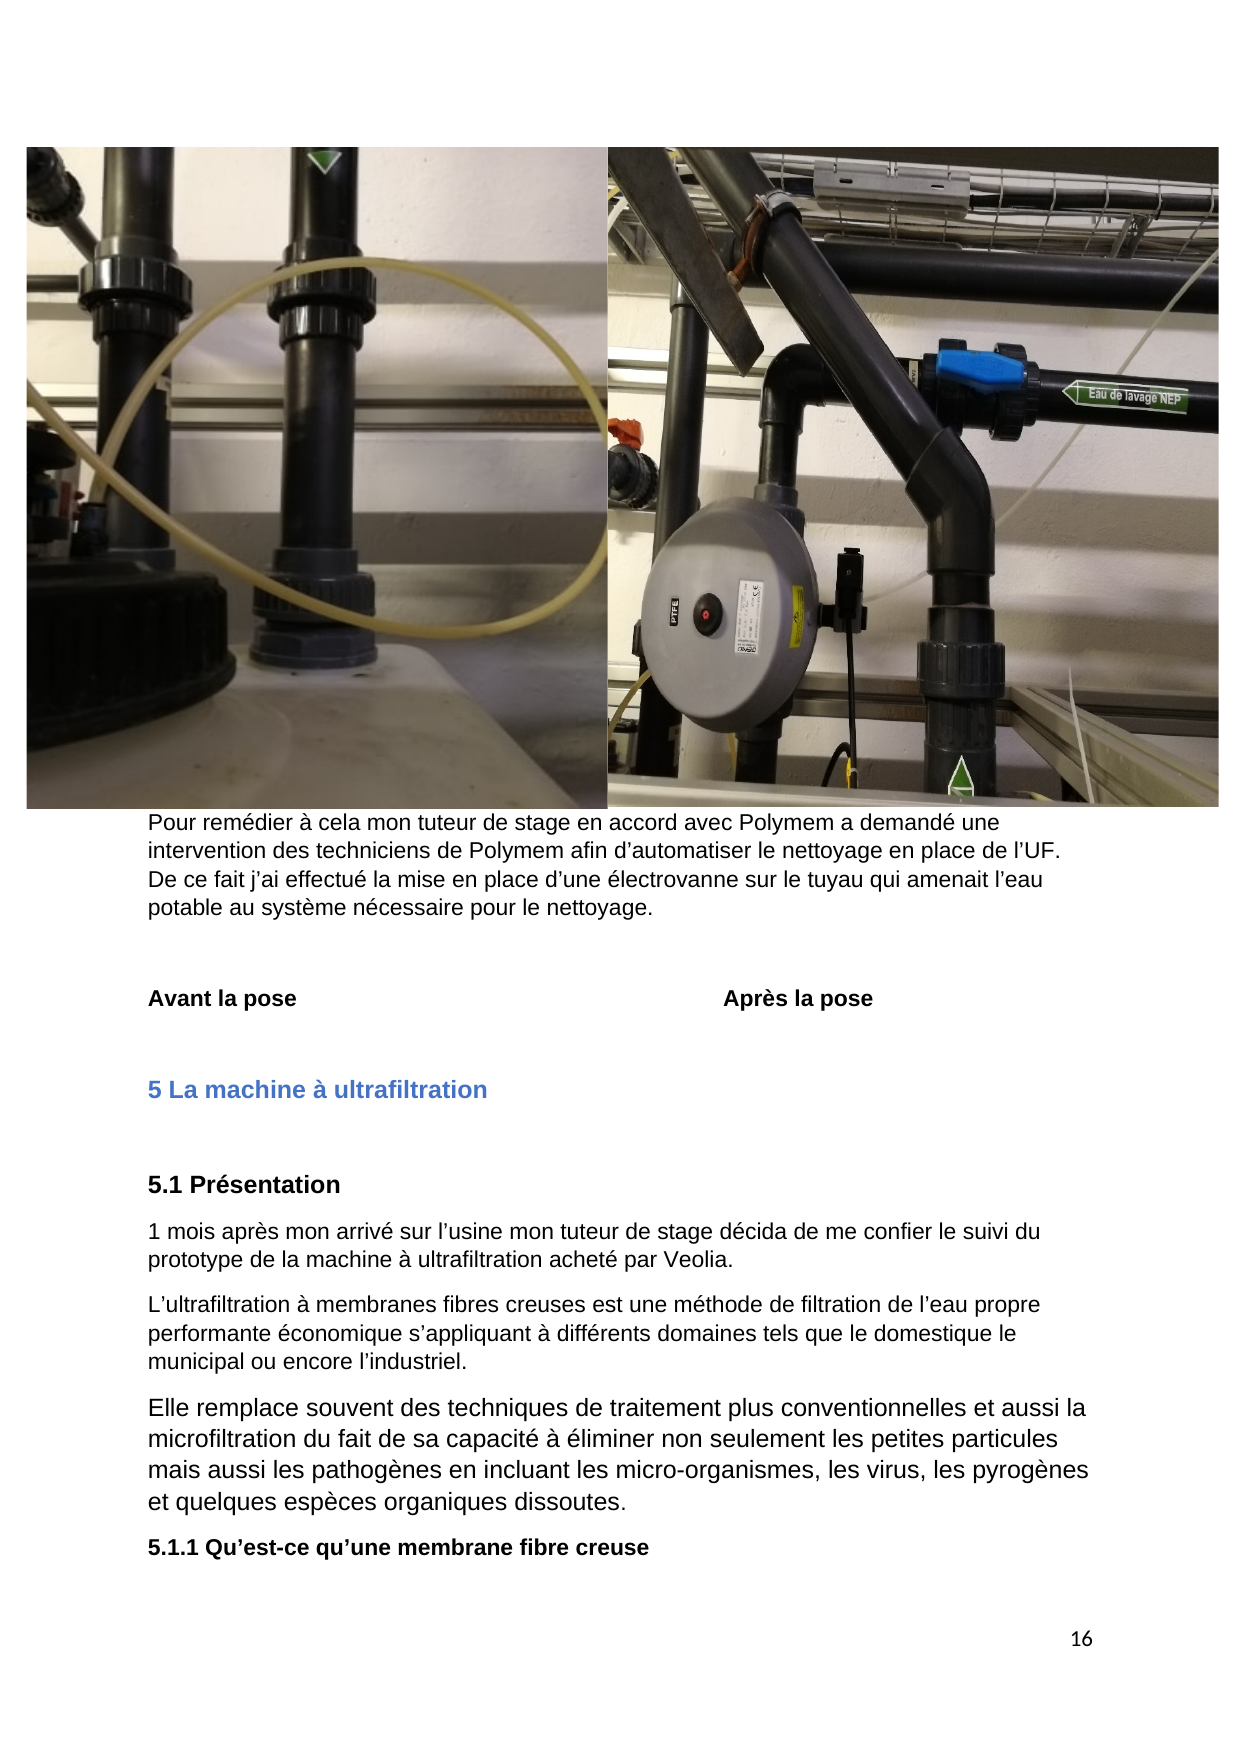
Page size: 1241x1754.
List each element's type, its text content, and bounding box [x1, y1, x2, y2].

text 5 La machine à ultrafiltration [148, 1075, 1093, 1103]
text 5.1.1 Qu’est-ce qu’une membrane fibre creuse [148, 1534, 1093, 1561]
text 1 mois après mon arrivé sur l’usine mon tuteur de stage décida de me confier le suivi du prototype de la machine à ultrafiltration acheté par Veolia. [148, 1218, 1093, 1273]
text Pour remédier à cela mon tuteur de stage en accord avec Polymem a demandé une intervention des techniciens de Polymem afin d’automatiser le nettoyage en place de l’UF. De ce fait j’ai effectué la mise en place d’une électrovanne sur le tuyau qui amenait l’eau potable au système nécessaire pour le nettoyage. [148, 807, 1093, 921]
picture [26, 147, 1219, 809]
text L’ultrafiltration à membranes fibres creuses est une méthode de filtration de l’eau propre performante économique s’appliquant à différents domaines tels que le domestique le municipal ou encore l’industriel. [148, 1291, 1093, 1375]
text Avant la pose Après la pose [148, 984, 1093, 1011]
text 5.1 Présentation [148, 1170, 1093, 1199]
text Elle remplace souvent des techniques de traitement plus conventionnelles et aussi la microfiltration du fait de sa capacité à éliminer non seulement les petites particules mais aussi les pathogènes en incluant les micro-organismes, les virus, les pyrogènes et quelques espèces organiques dissoutes. [148, 1393, 1093, 1515]
